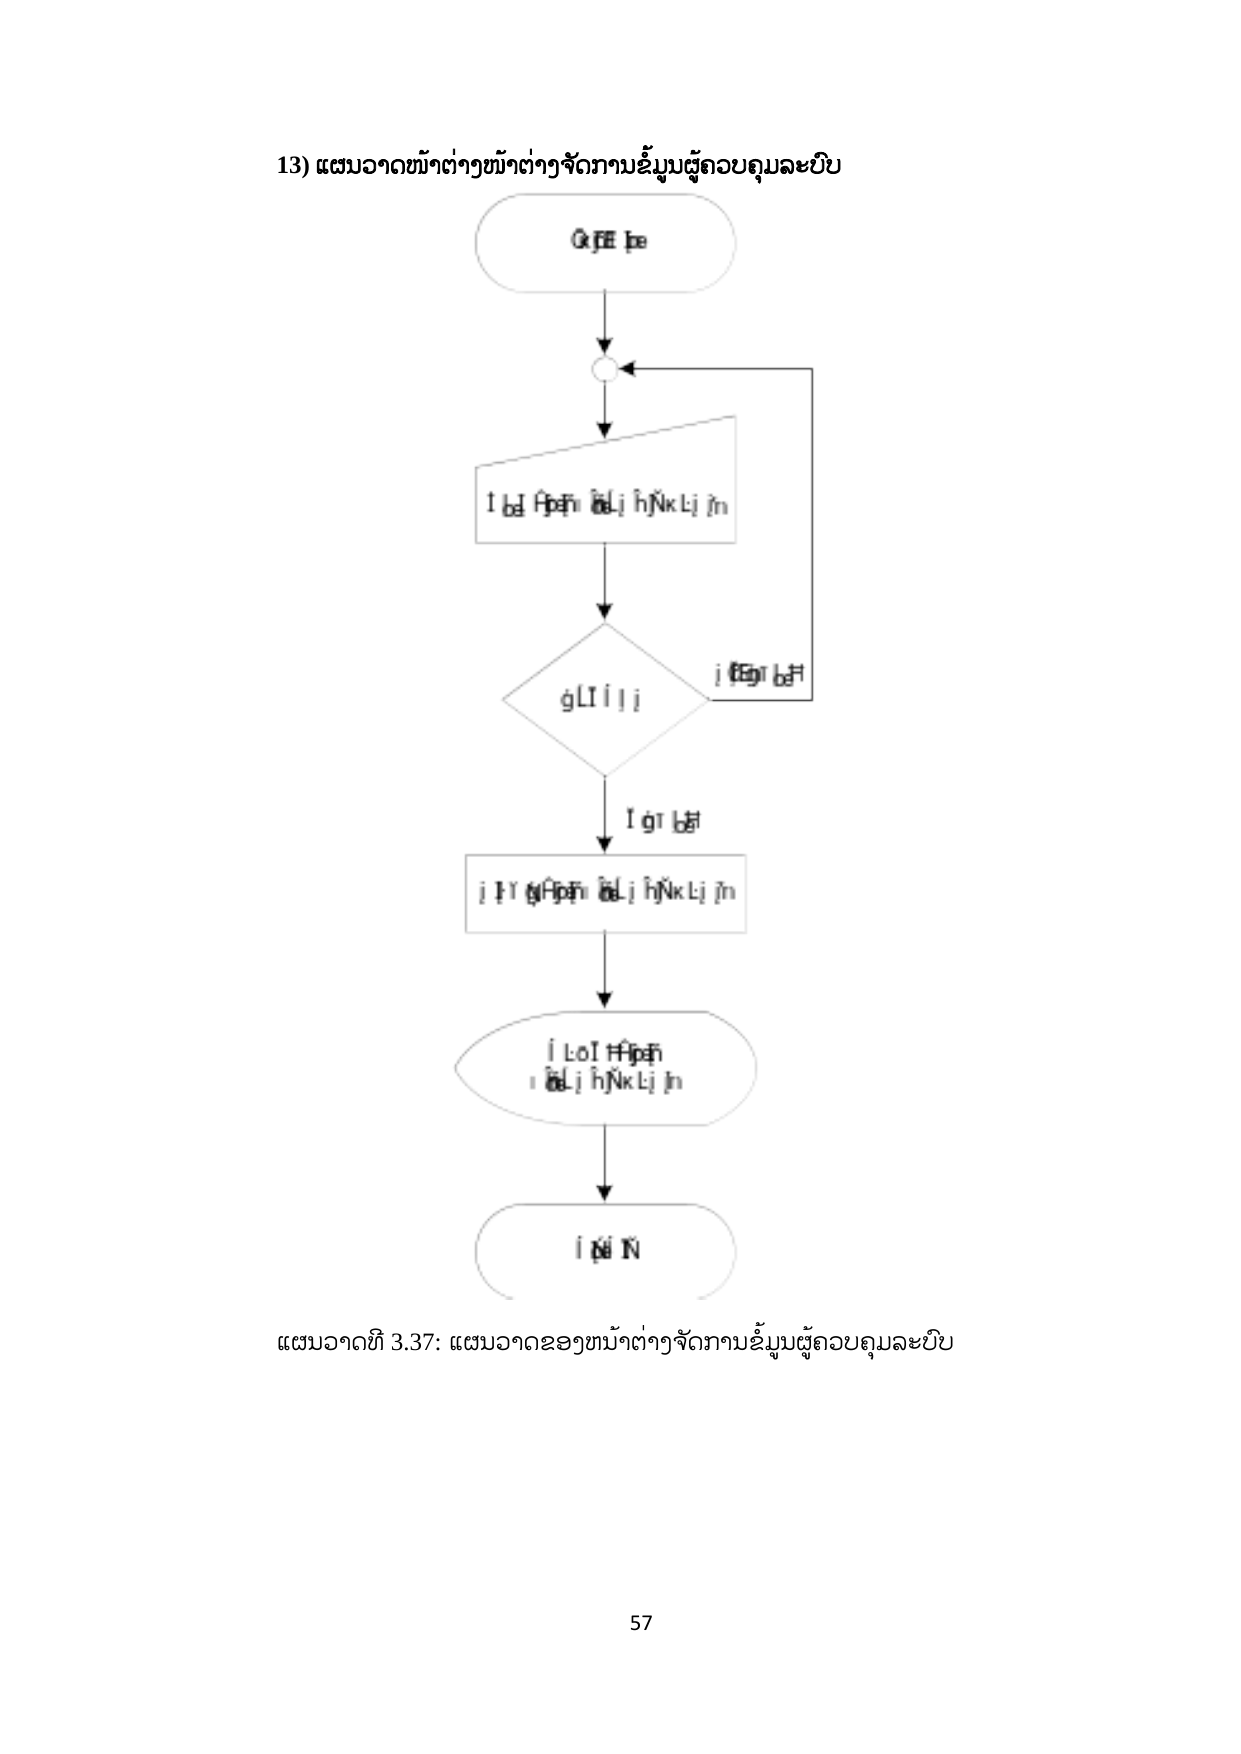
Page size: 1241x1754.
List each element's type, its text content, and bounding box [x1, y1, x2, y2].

subtitle ແຜນວາດໜ້າຕ່າງໜ້າຕ່າງຈັດການຂໍ້ມູນຜູ້ຄວບຄຸມລະບົບ [276, 150, 1090, 179]
list ແຜນວາດທີ 3.37: ແຜນວາດຂອງຫນ້າຕ່າງຈັດການຂໍ້ມູນຜູ້ຄວບຄຸມລະບົບ [139, 1327, 1090, 1356]
